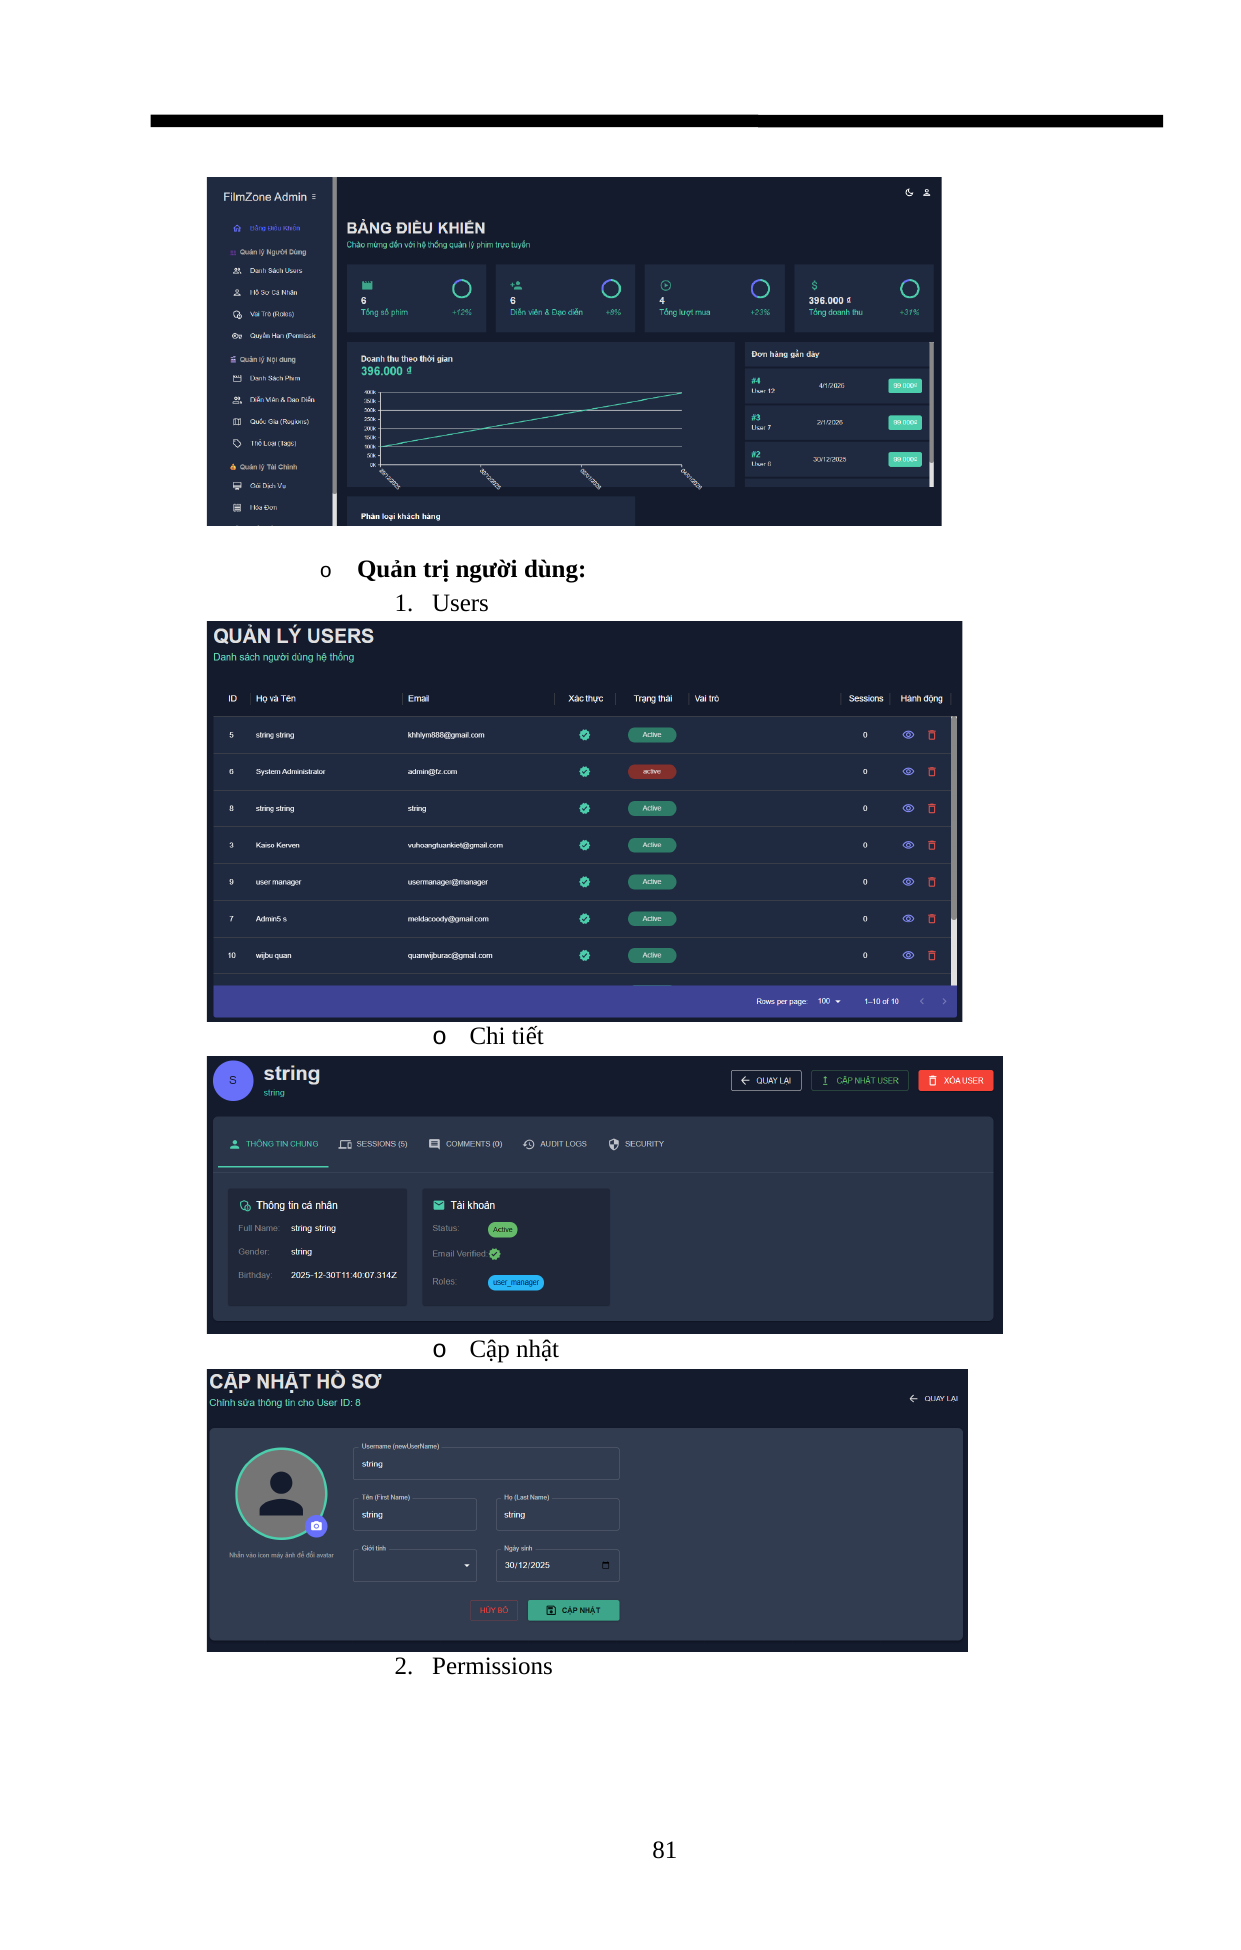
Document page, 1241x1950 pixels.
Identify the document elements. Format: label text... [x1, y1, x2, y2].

picture [206, 1056, 1003, 1334]
picture [206, 1369, 968, 1652]
list Permissions [394, 1651, 1122, 1680]
picture [206, 177, 942, 526]
picture [206, 621, 963, 1022]
list Users [394, 588, 1122, 617]
list Chi tiết [432, 1021, 1122, 1052]
list Quản trị người dùng: [319, 554, 1122, 584]
list Cập nhật [432, 1334, 1122, 1364]
